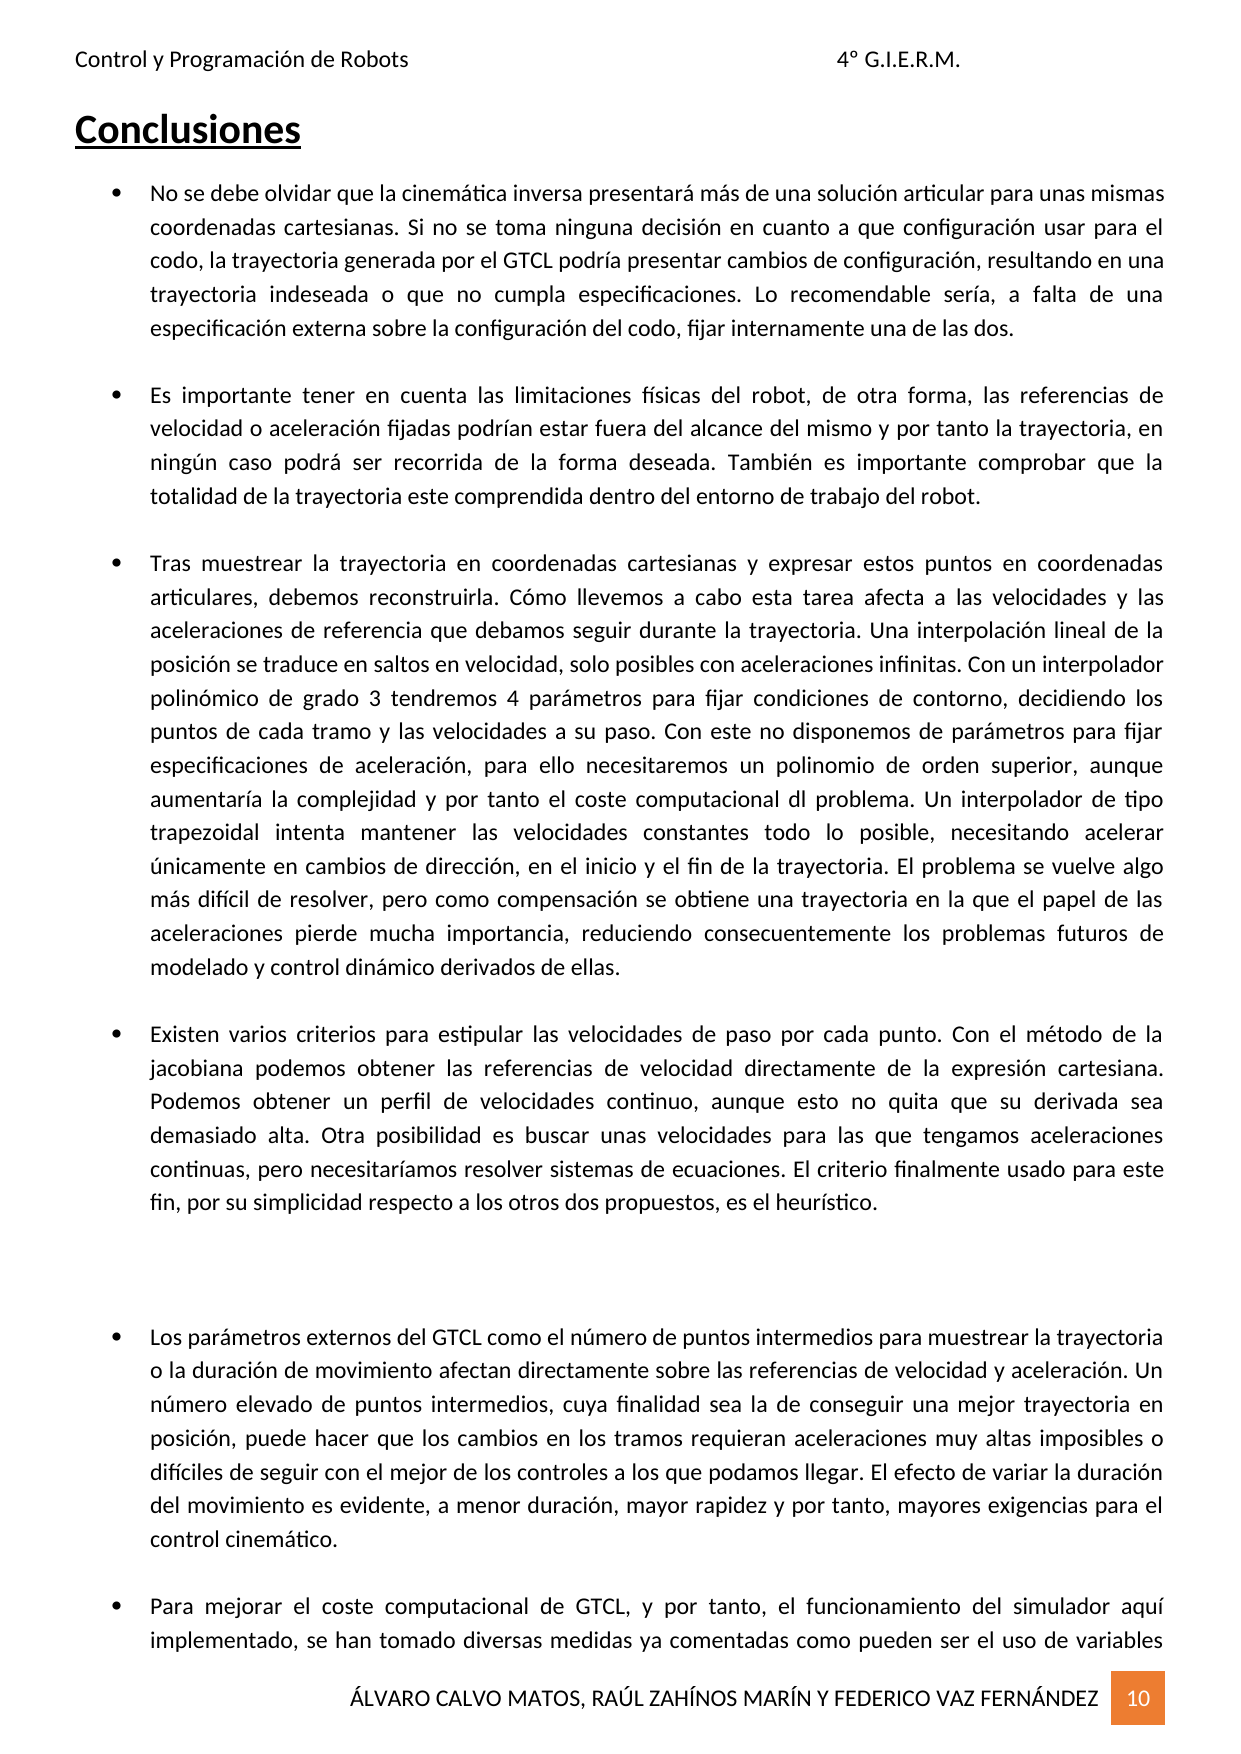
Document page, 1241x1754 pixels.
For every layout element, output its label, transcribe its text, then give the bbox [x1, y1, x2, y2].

list Los parámetros externos del GTCL como el número de puntos intermedios para muestrear la trayectoria o la duración de movimiento afectan directamente sobre las referencias de velocidad y aceleración. Un número elevado de puntos intermedios, cuya finalidad sea la de conseguir una mejor trayectoria en posición, puede hacer que los cambios en los tramos requieran aceleraciones muy altas imposibles o difíciles de seguir con el mejor de los controles a los que podamos llegar. El efecto de variar la duración del movimiento es evidente, a menor duración, mayor rapidez y por tanto, mayores exigencias para el control cinemático. [112, 1322, 1165, 1553]
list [112, 1591, 1165, 1654]
list Existen varios criterios para estipular las velocidades de paso por cada punto. Con el método de la jacobiana podemos obtener las referencias de velocidad directamente de la expresión cartesiana. Podemos obtener un perfil de velocidades continuo, aunque esto no quita que su derivada sea demasiado alta. Otra posibilidad es buscar unas velocidades para las que tengamos aceleraciones continuas, pero necesitaríamos resolver sistemas de ecuaciones. El criterio finalmente usado para este fin, por su simplicidad respecto a los otros dos propuestos, es el heurístico. [112, 1019, 1165, 1217]
list Es importante tener en cuenta las limitaciones físicas del robot, de otra forma, las referencias de velocidad o aceleración fijadas podrían estar fuera del alcance del mismo y por tanto la trayectoria, en ningún caso podrá ser recorrida de la forma deseada. También es importante comprobar que la totalidad de la trayectoria este comprendida dentro del entorno de trabajo del robot. [112, 380, 1165, 510]
list No se debe olvidar que la cinemática inversa presentará más de una solución articular para unas mismas coordenadas cartesianas. Si no se toma ninguna decisión en cuanto a que configuración usar para el codo, la trayectoria generada por el GTCL podría presentar cambios de configuración, resultando en una trayectoria indeseada o que no cumpla especificaciones. Lo recomendable sería, a falta de una especificación externa sobre la configuración del codo, fijar internamente una de las dos. [112, 178, 1165, 342]
text Conclusiones [75, 103, 1165, 154]
list Tras muestrear la trayectoria en coordenadas cartesianas y expresar estos puntos en coordenadas articulares, debemos reconstruirla. Cómo llevemos a cabo esta tarea afecta a las velocidades y las aceleraciones de referencia que debamos seguir durante la trayectoria. Una interpolación lineal de la posición se traduce en saltos en velocidad, solo posibles con aceleraciones infinitas. Con un interpolador polinómico de grado 3 tendremos 4 parámetros para fijar condiciones de contorno, decidiendo los puntos de cada tramo y las velocidades a su paso. Con este no disponemos de parámetros para fijar especificaciones de aceleración, para ello necesitaremos un polinomio de orden superior, aunque aumentaría la complejidad y por tanto el coste computacional dl problema. Un interpolador de tipo trapezoidal intenta mantener las velocidades constantes todo lo posible, necesitando acelerar únicamente en cambios de dirección, en el inicio y el fin de la trayectoria. El problema se vuelve algo más difícil de resolver, pero como compensación se obtiene una trayectoria en la que el papel de las aceleraciones pierde mucha importancia, reduciendo consecuentemente los problemas futuros de modelado y control dinámico derivados de ellas. [112, 548, 1165, 981]
